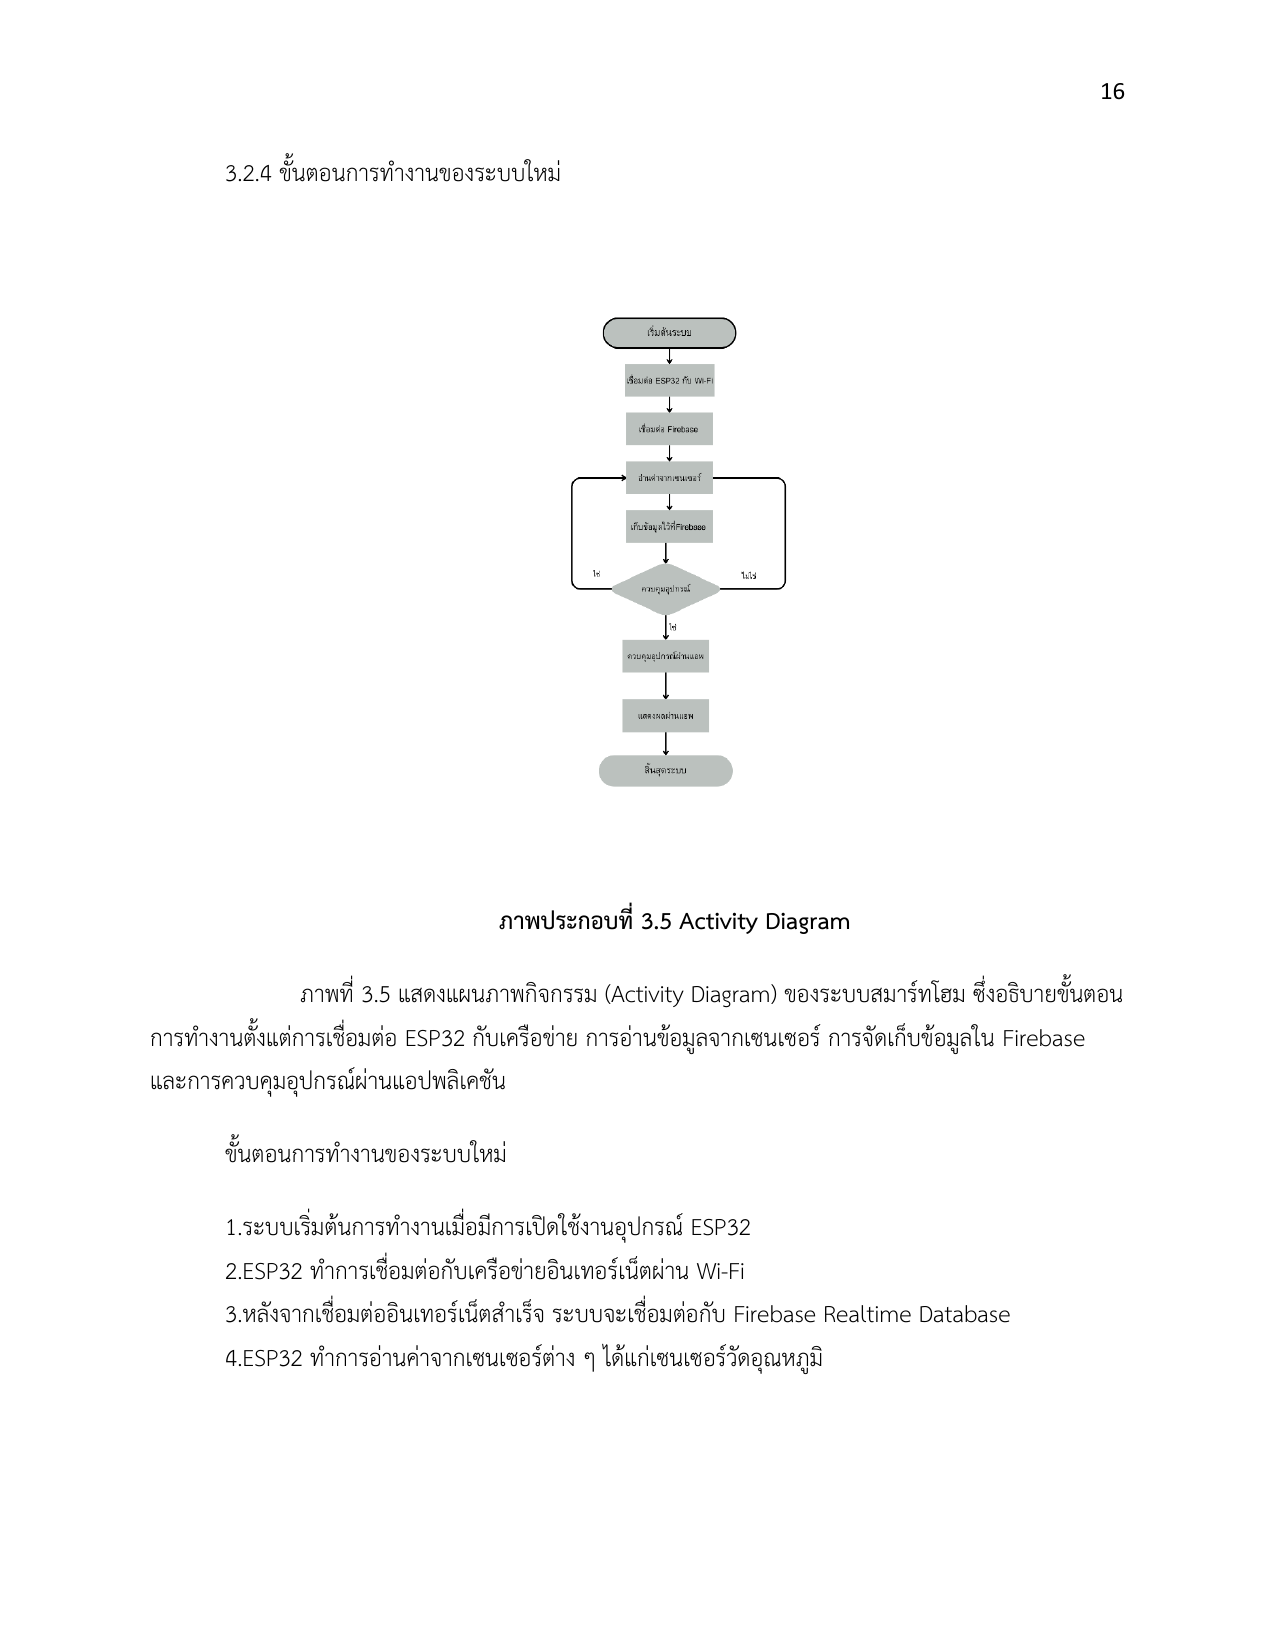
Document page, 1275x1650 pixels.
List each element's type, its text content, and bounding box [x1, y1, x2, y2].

text 3.หลังจากเชื่อมต่ออินเทอร์เน็ตสำเร็จ ระบบจะเชื่อมต่อกับ Firebase Realtime Database [225, 1294, 1125, 1338]
text 4.ESP32 ทำการอ่านค่าจากเซนเซอร์ต่าง ๆ ได้แก่เซนเซอร์วัดอุณหภูมิ [225, 1338, 1125, 1382]
text 2.ESP32 ทำการเชื่อมต่อกับเครือข่ายอินเทอร์เน็ตผ่าน Wi-Fi [225, 1251, 1125, 1294]
picture [472, 298, 878, 873]
text ภาพประกอบที่ 3.5 Activity Diagram [150, 901, 1125, 945]
text ภาพที่ 3.5 แสดงแผนภาพกิจกรรม (Activity Diagram) ของระบบสมาร์ทโฮม ซึ่งอธิบายขั้นตอนการทำงานตั้งแต่การเชื่อมต่อ ESP32 กับเครือข่าย การอ่านข้อมูลจากเซนเซอร์ การจัดเก็บข้อมูลใน Firebase และการควบคุมอุปกรณ์ผ่านแอปพลิเคชัน [150, 974, 1125, 1105]
text ขั้นตอนการทำงานของระบบใหม่ [150, 1134, 1125, 1178]
text 1.ระบบเริ่มต้นการทำงานเมื่อมีการเปิดใช้งานอุปกรณ์ ESP32 [225, 1207, 1125, 1251]
text 3.2.4 ขั้นตอนการทำงานของระบบใหม่ [150, 153, 1125, 196]
